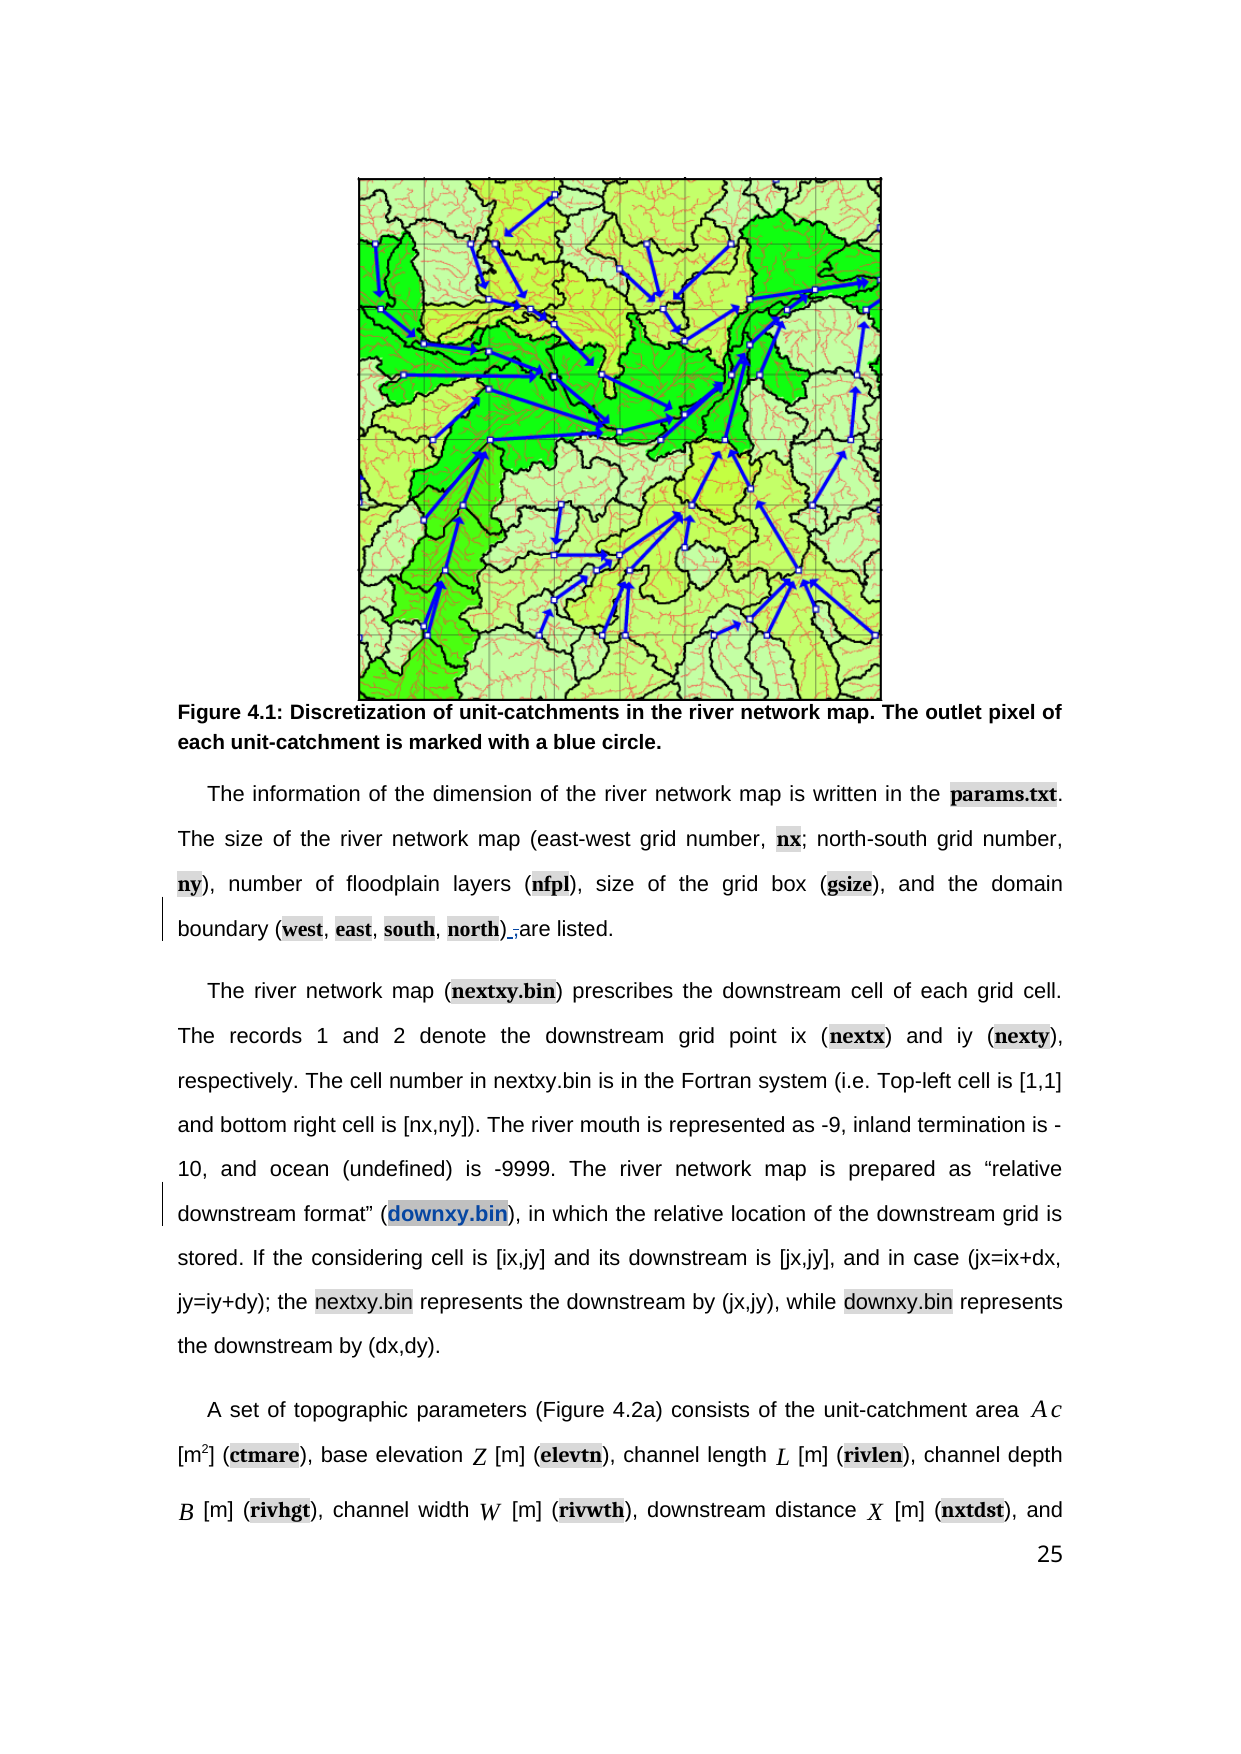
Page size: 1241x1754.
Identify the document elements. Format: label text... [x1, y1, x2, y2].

picture [357, 177, 883, 701]
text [177, 1395, 1063, 1528]
text The information of the dimension of the river network map is written in the params.txt. The size of the river network map (east-west grid number, nx; north-south grid number, ny), number of floodplain layers (nfpl), size of the grid box (gsize), and the domain boundary (west, east, south, north)are listed. [177, 781, 1063, 941]
text Figure 4.1: Discretization of unit-catchments in the river network map. The outlet pixel of each unit-catchment is marked with a blue circle. [177, 700, 1063, 754]
text The river network map (nextxy.bin) prescribes the downstream cell of each grid cell. The records 1 and 2 denote the downstream grid point ix (nextx) and iy (nexty), respectively. The cell number in nextxy.bin is in the Fortran system (i.e. Top-left cell is [1,1] and bottom right cell is [nx,ny]). The river mouth is represented as -9, inland termination is -10, and ocean (undefined) is -9999. The river network map is prepared as “relative downstream format” (downxy.bin), in which the relative location of the downstream grid is stored. If the considering cell is [ix,jy] and its downstream is [jx,jy], and in case (jx=ix+dx, jy=iy+dy); the nextxy.bin represents the downstream by (jx,jy), while downxy.bin represents the downstream by (dx,dy). [177, 978, 1063, 1358]
